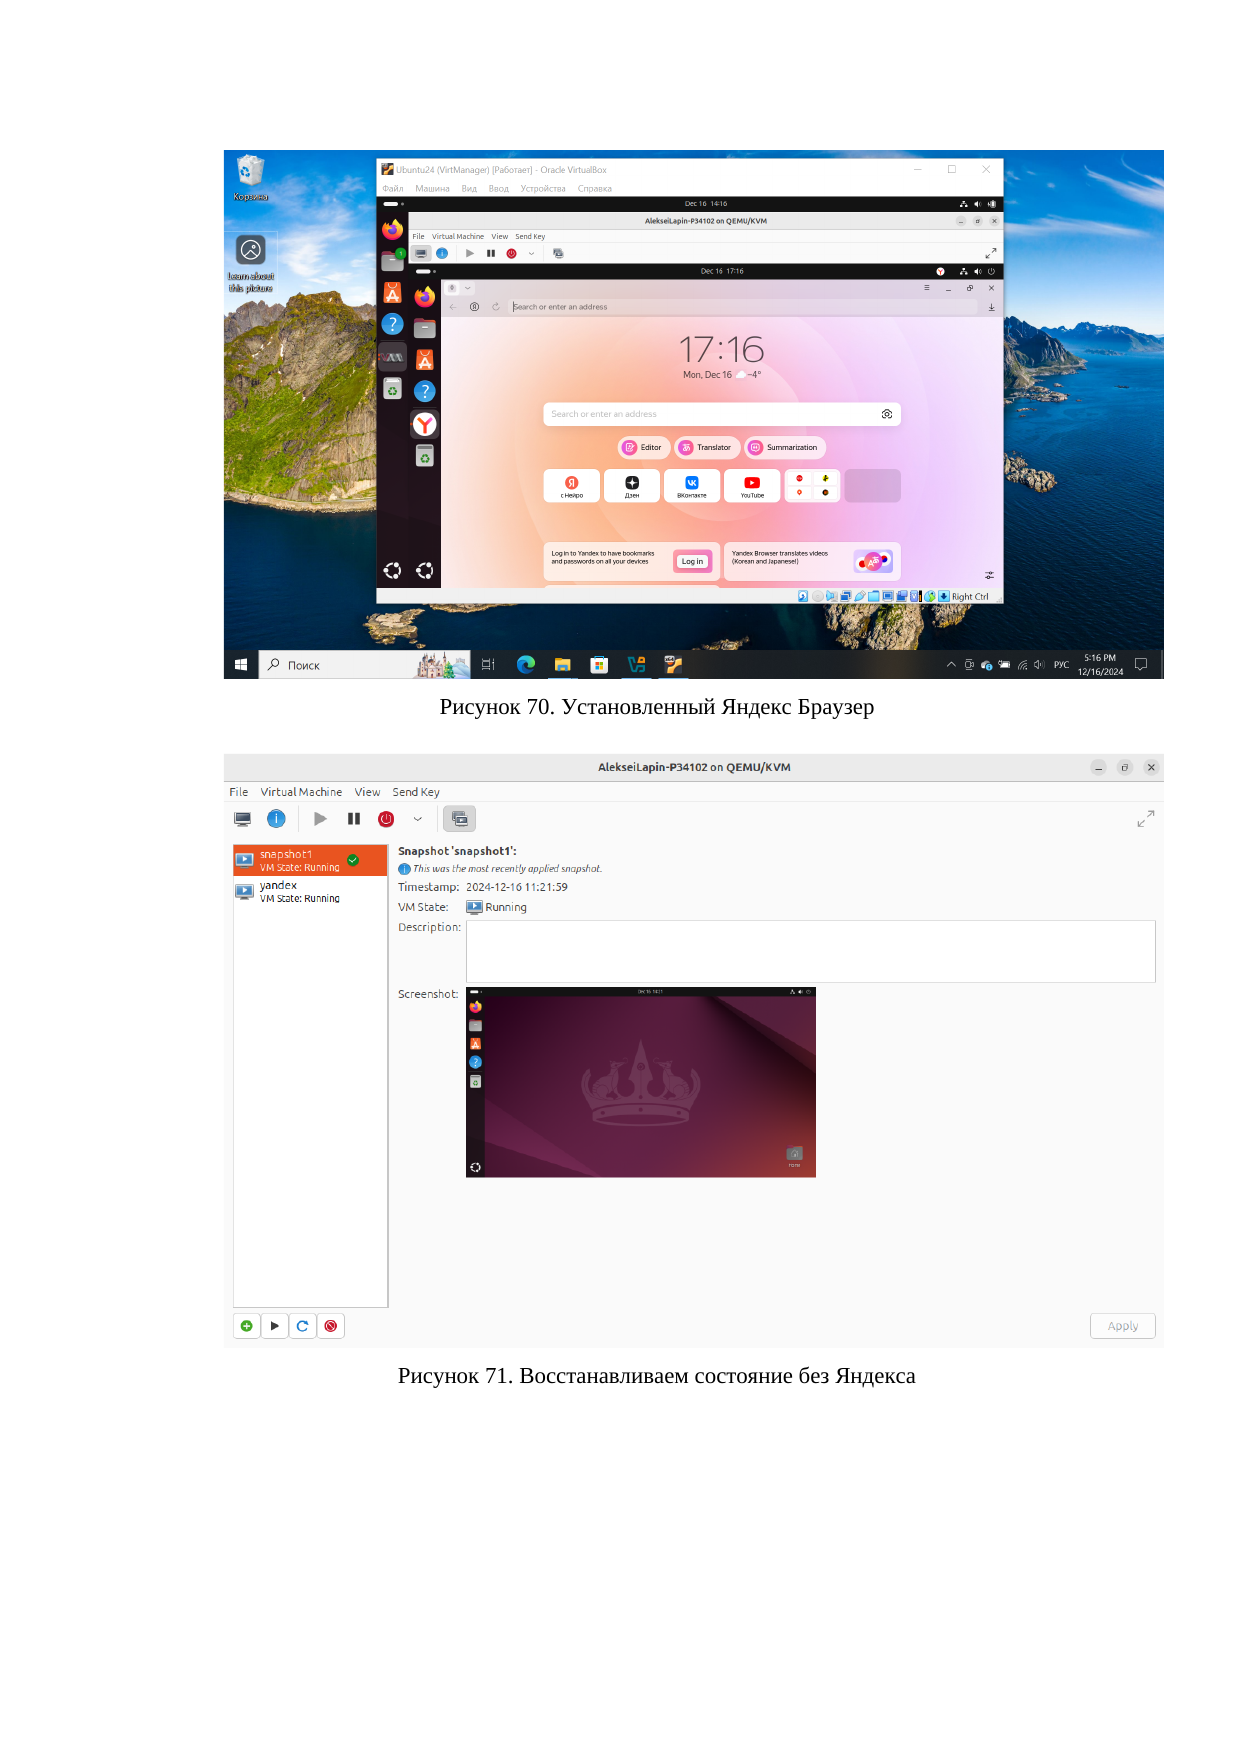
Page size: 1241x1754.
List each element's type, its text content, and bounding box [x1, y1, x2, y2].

picture [223, 753, 1164, 1348]
picture [223, 150, 1164, 679]
